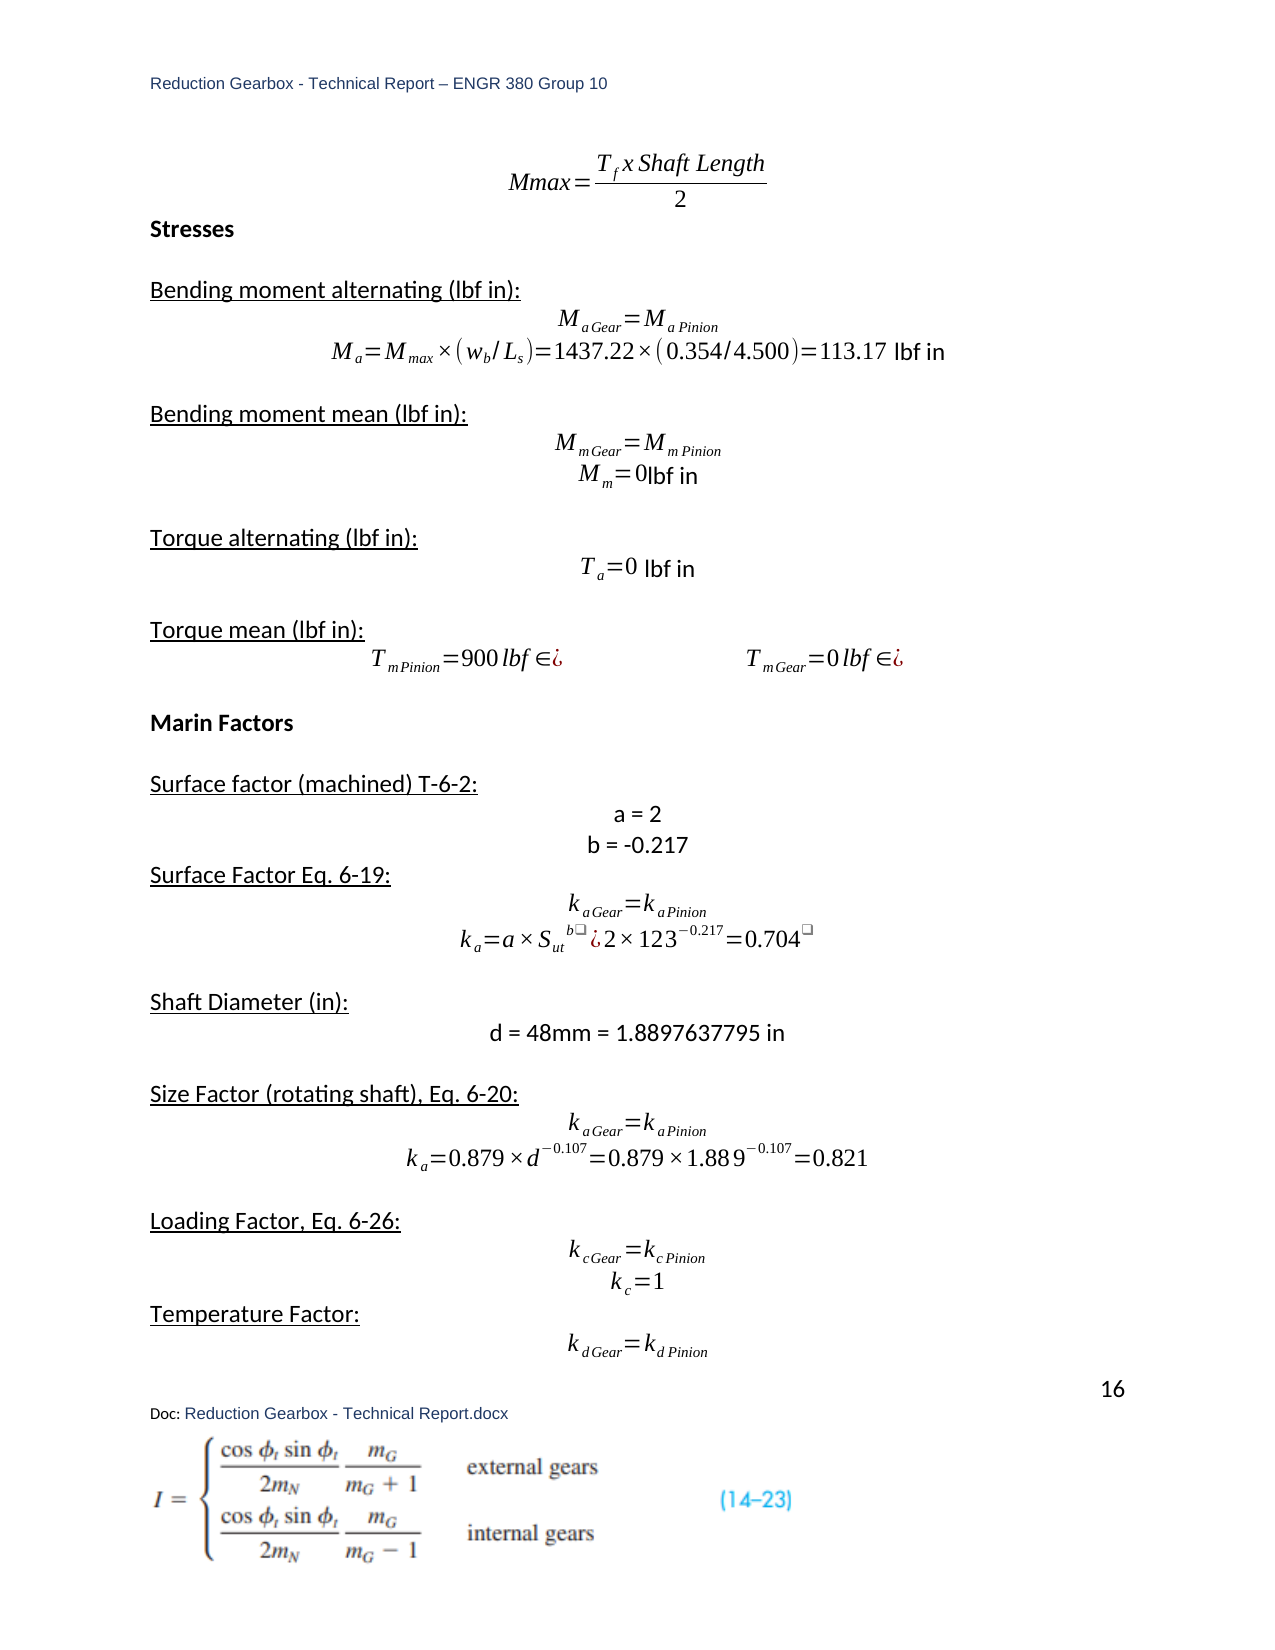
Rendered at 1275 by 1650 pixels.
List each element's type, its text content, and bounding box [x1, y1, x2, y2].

picture [150, 1427, 802, 1577]
text Stresses [150, 213, 1125, 243]
text Marin Factors [150, 707, 1125, 737]
text Bending moment mean (lbf in): [150, 398, 1125, 429]
text Loading Factor, Eq. 6-26: [150, 1205, 1125, 1236]
text Surface Factor Eq. 6-19: [150, 859, 1125, 890]
text Torque mean (lbf in): [150, 614, 1125, 645]
text a = 2 [150, 798, 1125, 829]
text Temperature Factor: [150, 1299, 1125, 1329]
text lbf in [150, 336, 1125, 368]
text Bending moment alternating (lbf in): [150, 274, 1125, 304]
text d = 48mm = 1.8897637795 in [150, 1017, 1125, 1048]
text lbf in [150, 552, 1125, 584]
text Torque alternating (lbf in): [150, 522, 1125, 552]
text lbf in [150, 460, 1125, 491]
text Size Factor (rotating shaft), Eq. 6-20: [150, 1078, 1125, 1109]
text b = -0.217 [150, 829, 1125, 859]
text Surface factor (machined) T-6-2: [150, 768, 1125, 798]
text Shaft Diameter (in): [150, 987, 1125, 1017]
